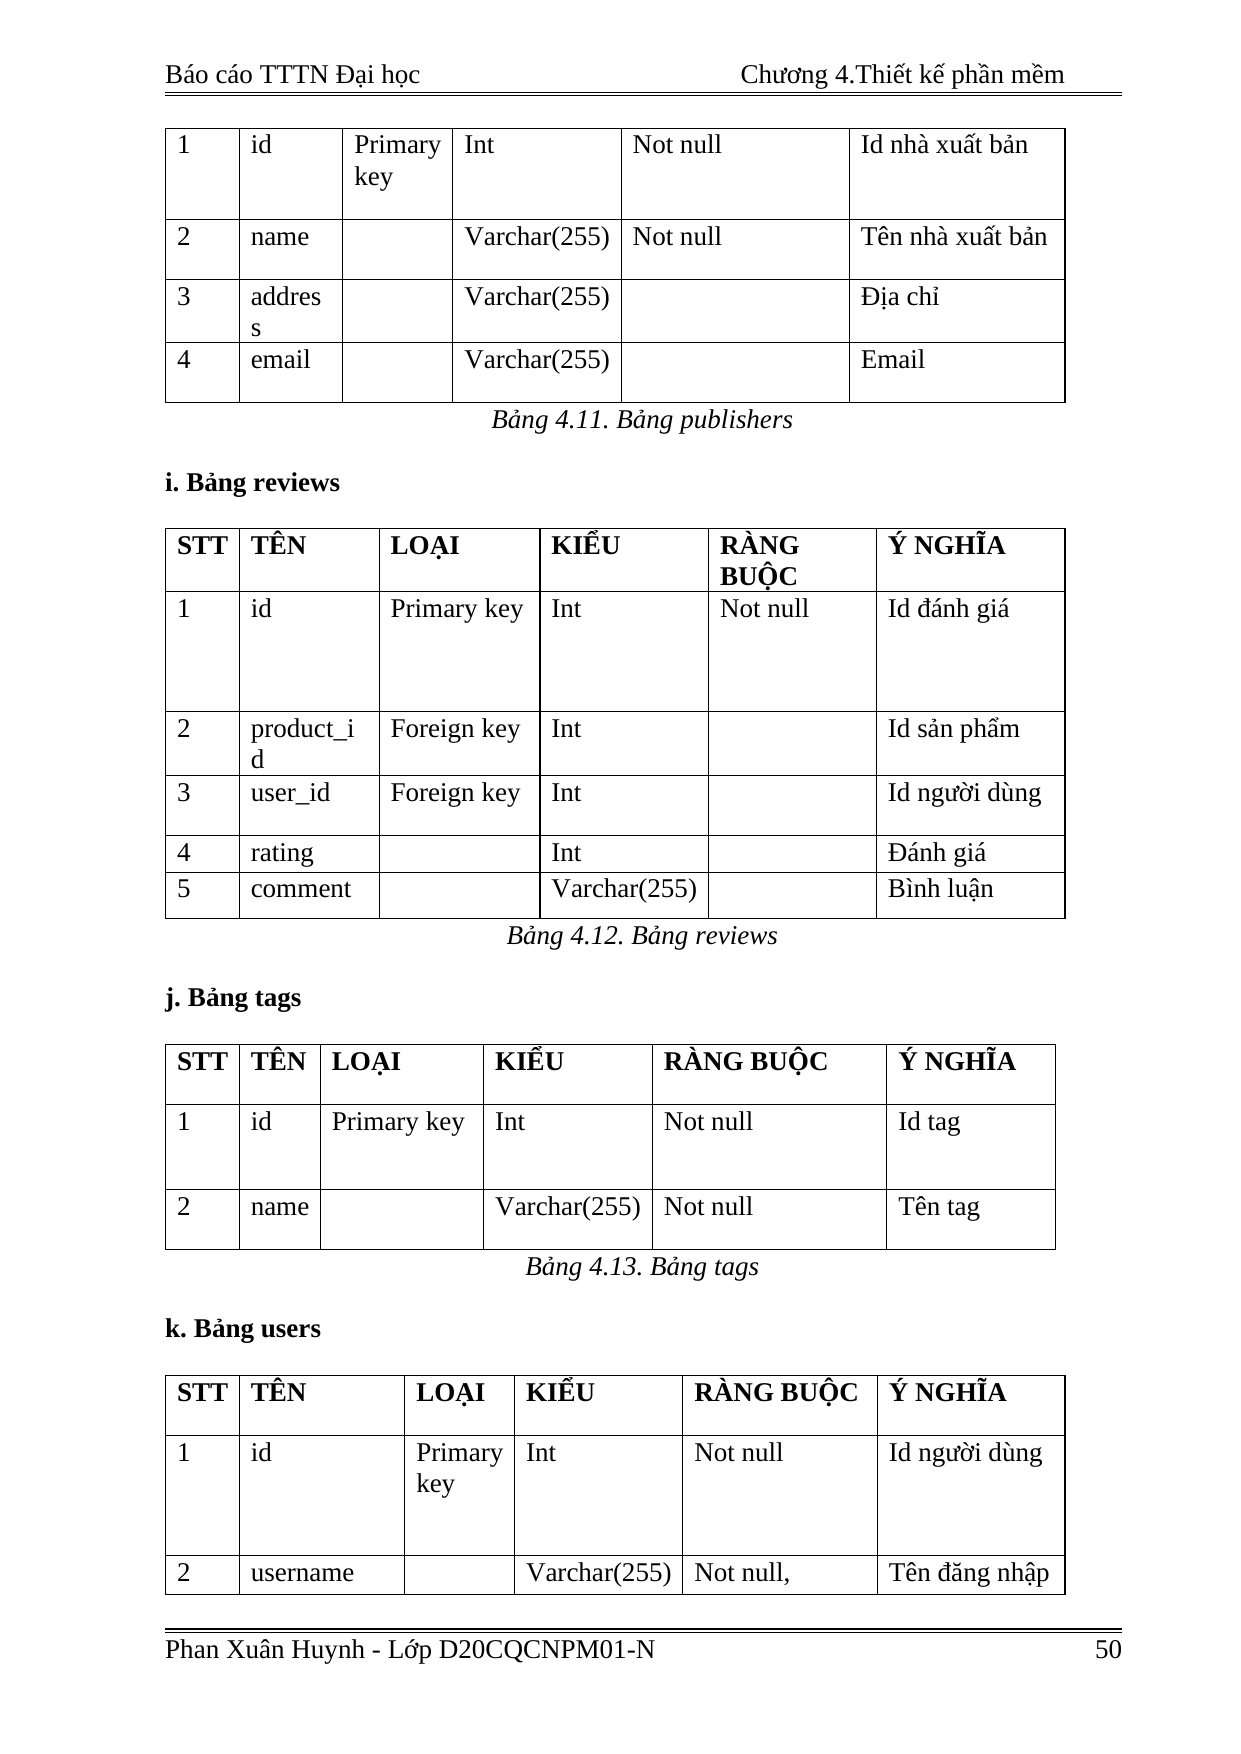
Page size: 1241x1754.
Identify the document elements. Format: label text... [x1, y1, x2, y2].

table_cell Varchar(255) [541, 873, 708, 918]
table_cell 2 [166, 712, 239, 774]
table_cell Primary key [405, 1436, 514, 1555]
table_cell Id sản phẩm [877, 712, 1064, 774]
table_cell Foreign key [380, 712, 539, 774]
table_cell [709, 712, 876, 774]
table_header TÊN [240, 529, 379, 591]
table_cell Not null [653, 1105, 886, 1189]
table_cell 1 [166, 129, 239, 219]
table_cell [343, 280, 452, 342]
table_cell 1 [166, 592, 239, 711]
table_cell [405, 1556, 514, 1594]
table_cell [343, 220, 452, 279]
table_cell 2 [166, 220, 239, 279]
table_cell Not null [653, 1190, 886, 1249]
table_cell email [240, 343, 342, 402]
table_cell Id nhà xuất bản [850, 129, 1064, 219]
table_cell Primary key [380, 592, 539, 711]
table_cell Varchar(255) [515, 1556, 682, 1594]
table_cell Int [484, 1105, 652, 1189]
table_cell Int [541, 712, 708, 774]
table_cell rating [240, 836, 379, 872]
table_header Ý NGHĨA [877, 529, 1064, 591]
table_cell Not null [683, 1436, 877, 1555]
table_header TÊN [240, 1045, 320, 1103]
table_cell [321, 1190, 483, 1249]
table_cell 1 [166, 1105, 239, 1189]
table_header STT [166, 529, 239, 591]
table_cell Id người dùng [877, 776, 1064, 834]
table_header KIỂU [515, 1376, 682, 1435]
table_header Ý NGHĨA [887, 1045, 1055, 1103]
table_header RÀNG BUỘC [709, 529, 876, 591]
table_cell name [240, 220, 342, 279]
table_cell Foreign key [380, 776, 539, 834]
table_header STT [166, 1045, 239, 1103]
table_cell Not null, Unique [683, 1556, 877, 1594]
table_cell [343, 343, 452, 402]
table_cell Email [850, 343, 1064, 402]
table_cell address [240, 280, 342, 342]
table_cell Varchar(255) [484, 1190, 652, 1249]
table_cell Varchar(255) [453, 220, 621, 279]
table_header STT [166, 1376, 239, 1435]
table_cell Tên đăng nhập [878, 1556, 1064, 1594]
table_cell 2 [166, 1190, 239, 1249]
table_cell Not null [709, 592, 876, 711]
table_cell [709, 873, 876, 918]
table_header RÀNG BUỘC [683, 1376, 877, 1435]
table_cell Int [541, 592, 708, 711]
subtitle Bảng users [165, 1313, 1122, 1344]
table_cell user_id [240, 776, 379, 834]
table_cell Not null [622, 129, 849, 219]
table_cell [709, 836, 876, 872]
table_cell Tên tag [887, 1190, 1055, 1249]
table_cell 4 [166, 836, 239, 872]
table_cell [709, 776, 876, 834]
table_header KIỂU [484, 1045, 652, 1103]
table_cell id [240, 1105, 320, 1189]
table_cell 3 [166, 280, 239, 342]
table_cell product_id [240, 712, 379, 774]
table_cell [380, 873, 539, 918]
table_header LOẠI [380, 529, 539, 591]
table_cell Địa chỉ [850, 280, 1064, 342]
table_header LOẠI [321, 1045, 483, 1103]
table_header LOẠI [405, 1376, 514, 1435]
table_cell Id đánh giá [877, 592, 1064, 711]
table_cell [622, 280, 849, 342]
table_cell name [240, 1190, 320, 1249]
table_cell Id tag [887, 1105, 1055, 1189]
table_cell Varchar(255) [453, 280, 621, 342]
table_cell Int [541, 836, 708, 872]
table_cell Int [453, 129, 621, 219]
table_cell Id người dùng [878, 1436, 1064, 1555]
table_header RÀNG BUỘC [653, 1045, 886, 1103]
table_cell [380, 836, 539, 872]
table_cell 1 [166, 1436, 239, 1555]
table_cell Đánh giá [877, 836, 1064, 872]
subtitle Bảng reviews [165, 466, 1122, 497]
table_cell Primary key [343, 129, 452, 219]
table_cell Varchar(255) [453, 343, 621, 402]
table_cell Primary key [321, 1105, 483, 1189]
table_cell 5 [166, 873, 239, 918]
table_header TÊN [240, 1376, 404, 1435]
table_cell Int [541, 776, 708, 834]
table_cell 2 [166, 1556, 239, 1594]
table_cell id [240, 1436, 404, 1555]
subtitle Bảng tags [165, 981, 1122, 1012]
table_cell [622, 343, 849, 402]
table_cell Not null [622, 220, 849, 279]
table_cell Bình luận [877, 873, 1064, 918]
table_cell Tên nhà xuất bản [850, 220, 1064, 279]
table_header Ý NGHĨA [878, 1376, 1064, 1435]
table_cell Int [515, 1436, 682, 1555]
table_cell 3 [166, 776, 239, 834]
table_cell id [240, 592, 379, 711]
table_cell comment [240, 873, 379, 918]
table_cell username [240, 1556, 404, 1594]
table_cell id [240, 129, 342, 219]
table_header KIỂU [541, 529, 708, 591]
table_cell 4 [166, 343, 239, 402]
